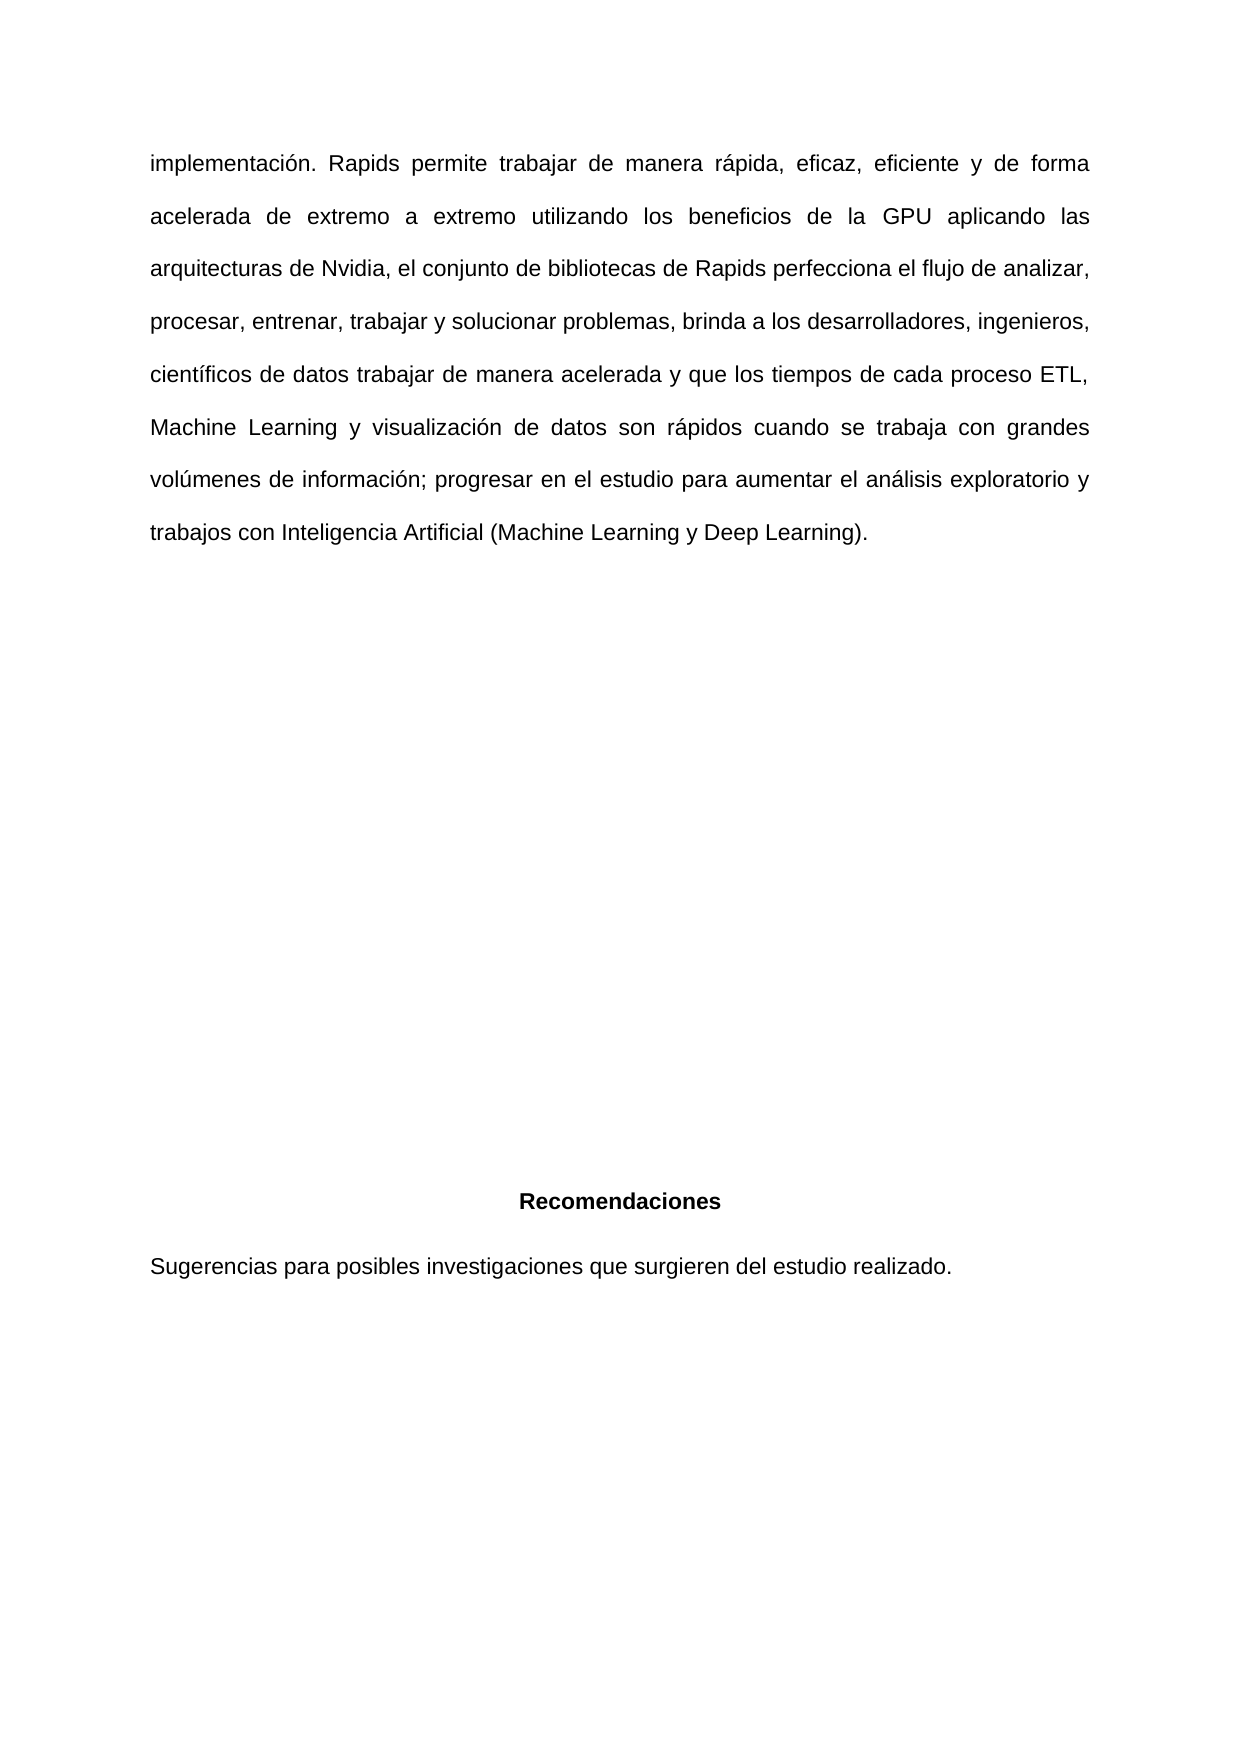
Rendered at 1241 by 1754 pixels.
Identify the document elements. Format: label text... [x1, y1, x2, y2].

subtitle Recomendaciones [150, 1188, 1090, 1214]
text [150, 150, 1090, 545]
text Sugerencias para posibles investigaciones que surgieren del estudio realizado. [150, 1253, 1090, 1279]
